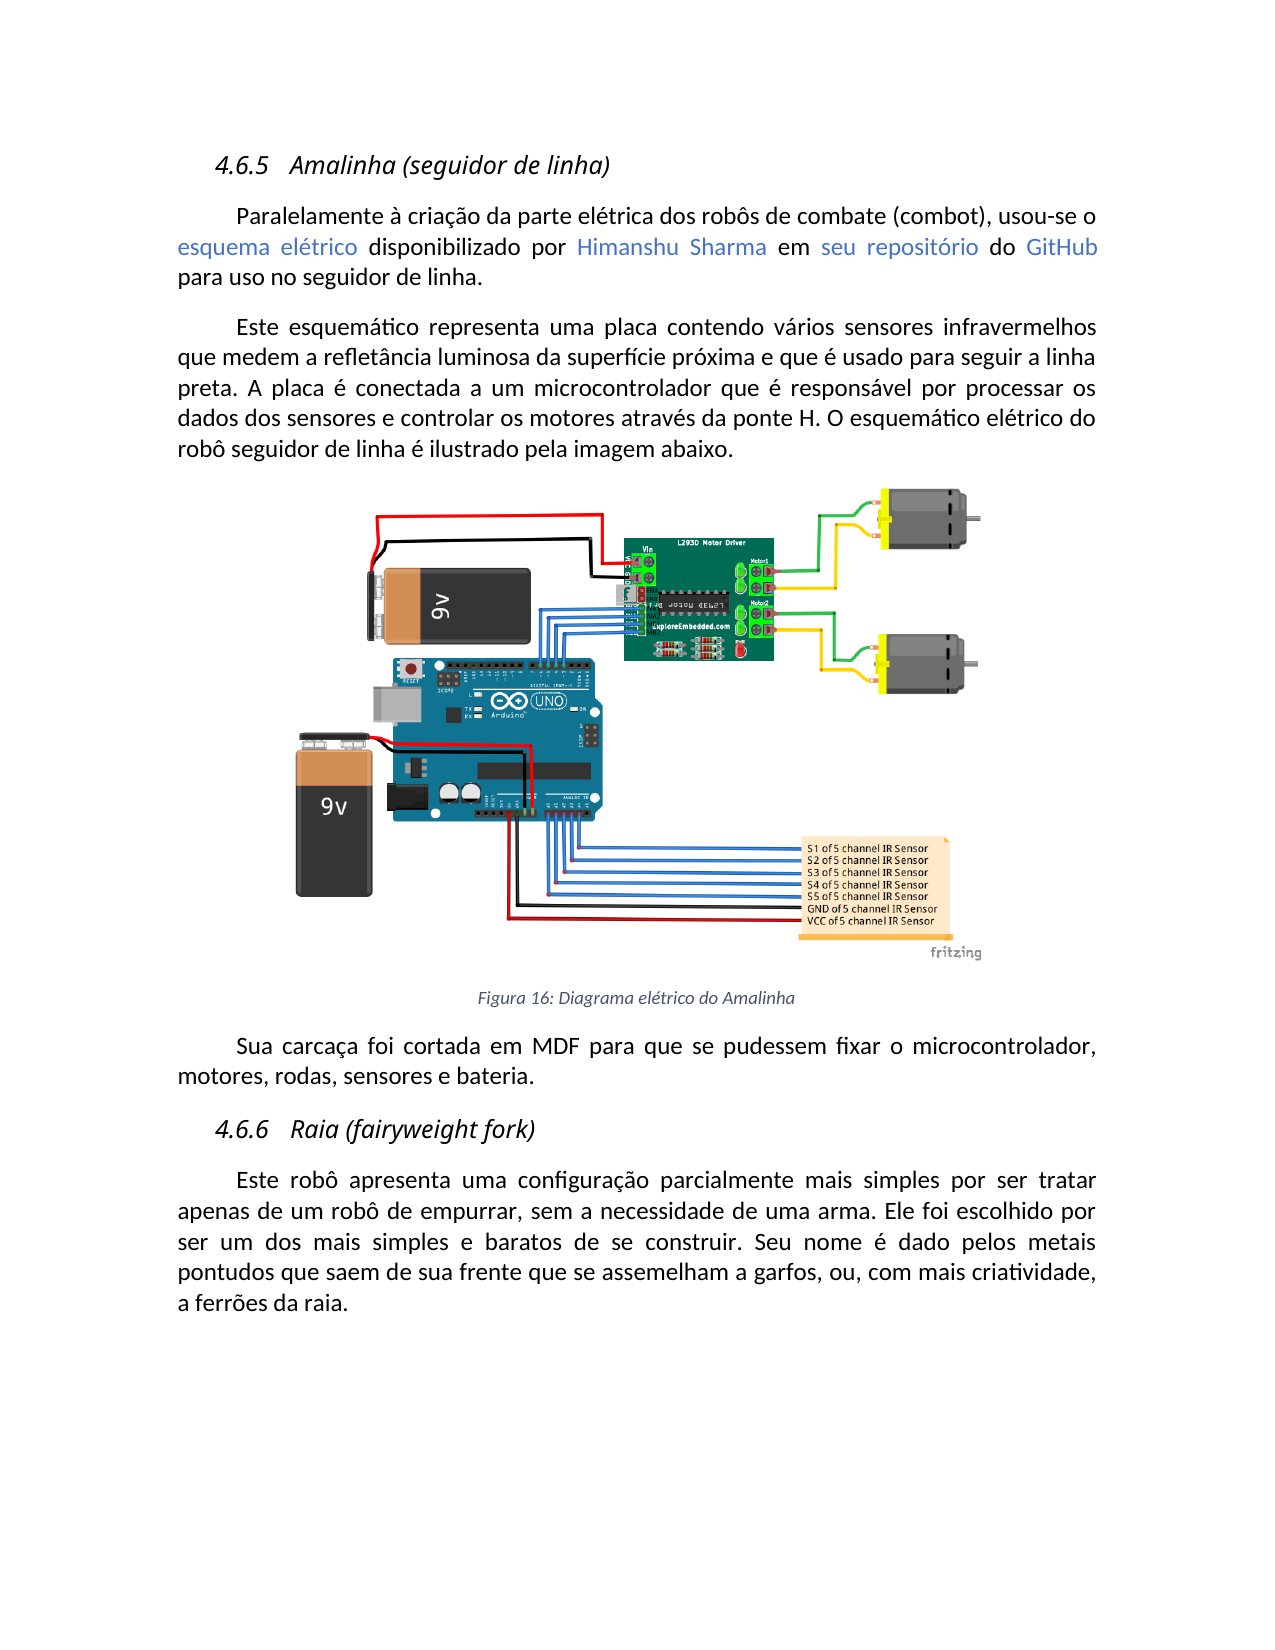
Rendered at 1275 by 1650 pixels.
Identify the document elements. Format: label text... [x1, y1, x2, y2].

subtitle Raia (fairyweight fork) [215, 1112, 1098, 1146]
subtitle Amalinha (seguidor de linha) [215, 148, 1098, 182]
text Paralelamente à criação da parte elétrica dos robôs de combate (combot), usou-se o esquema elétrico disponibilizado por Himanshu Sharma em seu repositório do GitHub para uso no seguidor de linha. [177, 200, 1098, 292]
text Figura 16: Diagrama elétrico do Amalinha [177, 986, 1098, 1009]
text Este esquemático representa uma placa contendo vários sensores infravermelhos que medem a refletância luminosa da superfície próxima e que é usado para seguir a linha preta. A placa é conectada a um microcontrolador que é responsável por processar os dados dos sensores e controlar os motores através da ponte H. O esquemático elétrico do robô seguidor de linha é ilustrado pela imagem abaixo. [177, 311, 1098, 463]
text Este robô apresenta uma configuração parcialmente mais simples por ser tratar apenas de um robô de empurrar, sem a necessidade de uma arma. Ele foi escolhido por ser um dos mais simples e baratos de se construir. Seu nome é dado pelos metais pontudos que saem de sua frente que se assemelham a garfos, ou, com mais criatividade, a ferrões da raia. [177, 1165, 1098, 1317]
text Sua carcaça foi cortada em MDF para que se pudessem fixar o microcontrolador, motores, rodas, sensores e bateria. [177, 1030, 1098, 1091]
picture [288, 482, 987, 968]
